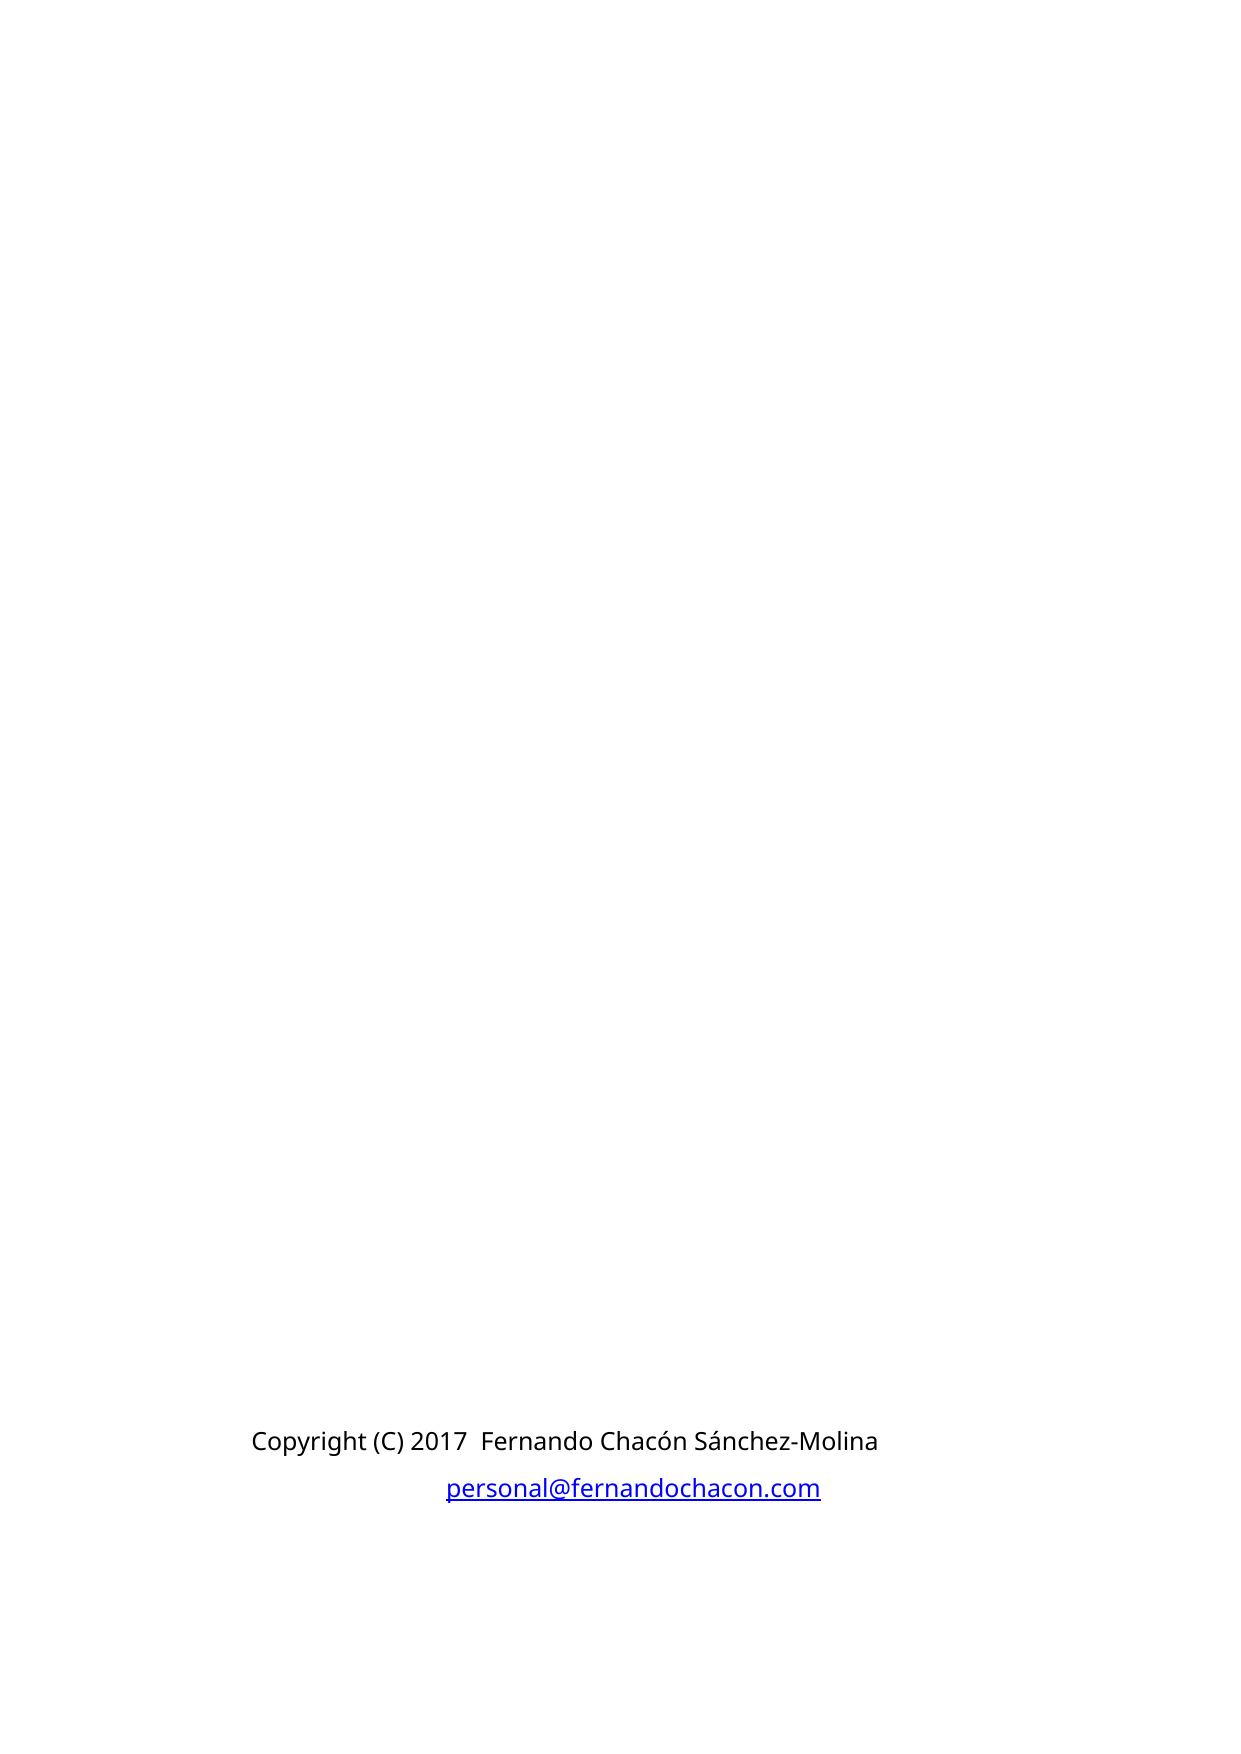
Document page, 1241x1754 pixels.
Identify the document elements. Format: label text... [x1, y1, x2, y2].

text personal@fernandochacon.com [177, 1470, 1063, 1504]
text Copyright (C) 2017 Fernando Chacón Sánchez-Molina [177, 1424, 1063, 1458]
